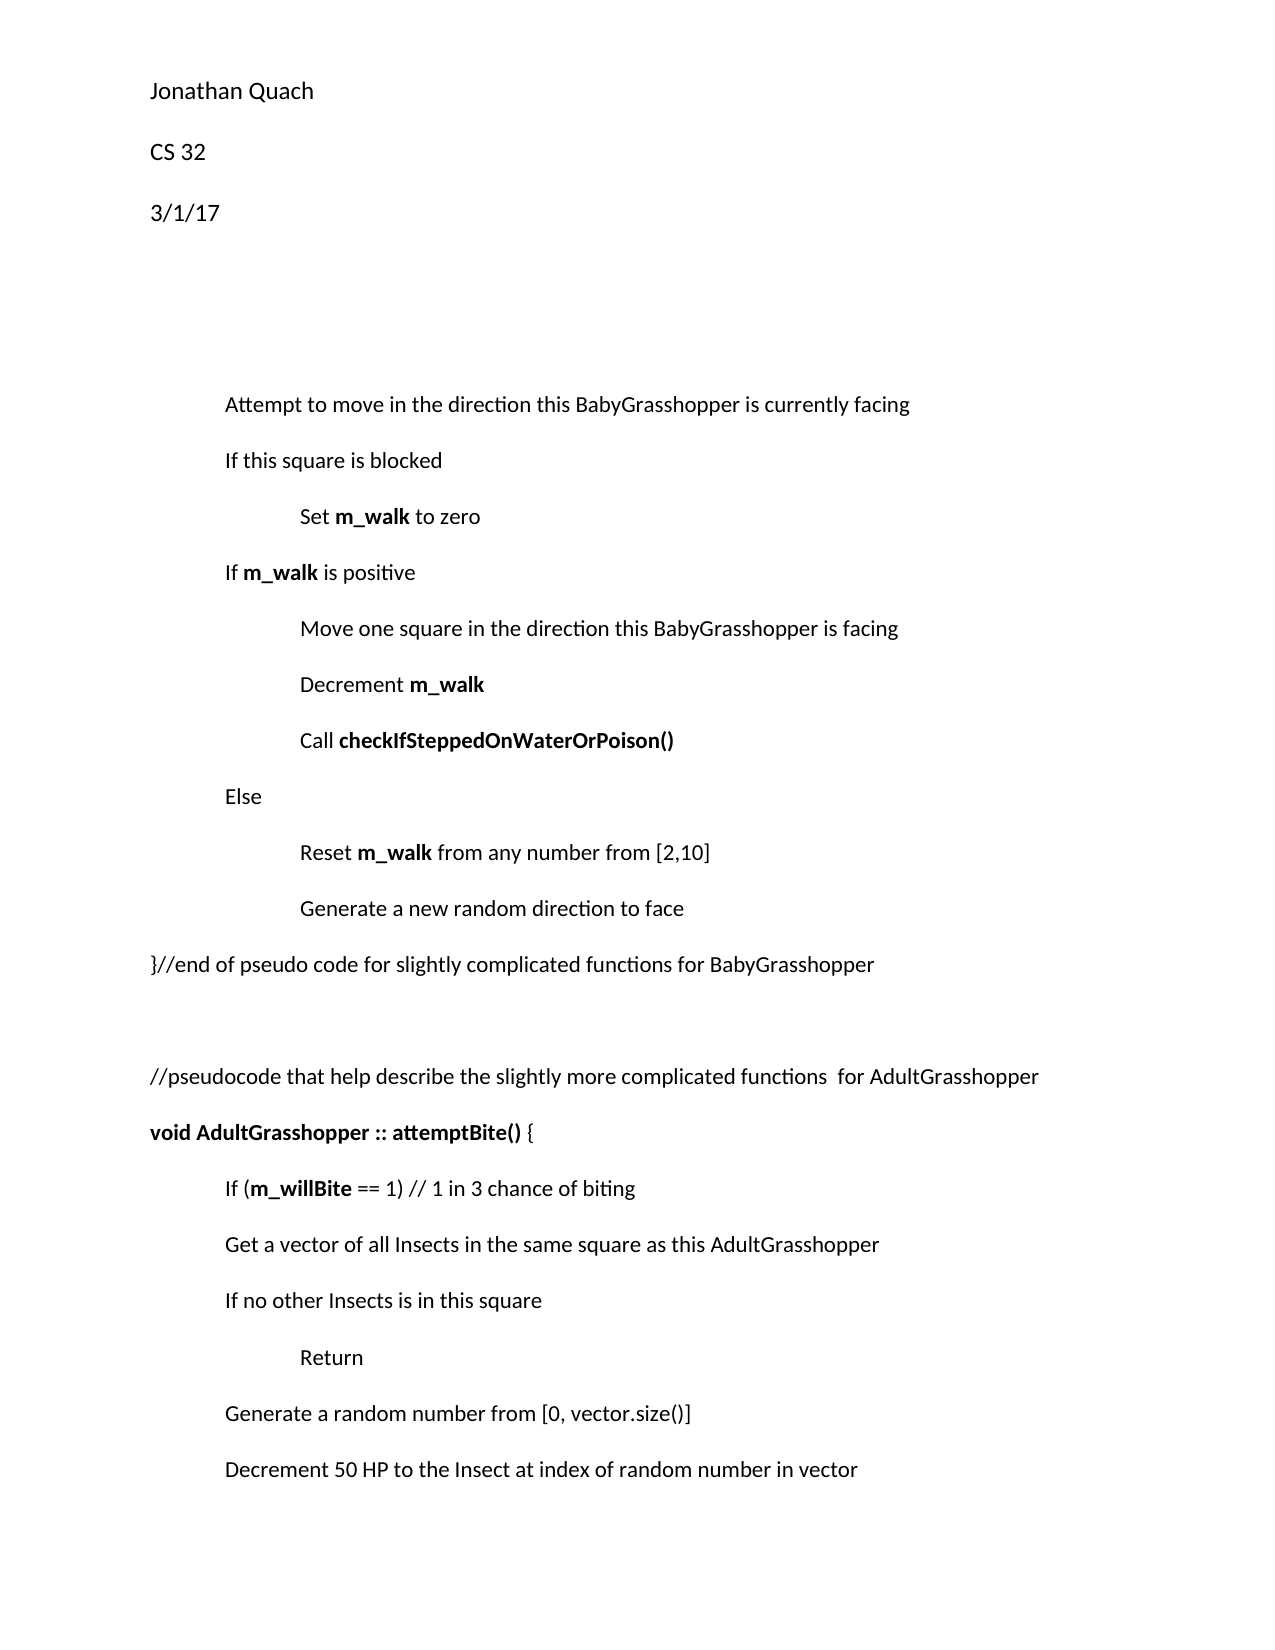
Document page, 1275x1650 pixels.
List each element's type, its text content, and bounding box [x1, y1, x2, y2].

text Set m_walk to zero [150, 502, 1125, 530]
text }//end of pseudo code for slightly complicated functions for BabyGrasshopper [150, 950, 1125, 978]
text Return [150, 1343, 1125, 1371]
text Move one square in the direction this BabyGrasshopper is facing [150, 614, 1125, 642]
text If this square is blocked [150, 446, 1125, 474]
text Else [150, 782, 1125, 810]
text If no other Insects is in this square [150, 1287, 1125, 1315]
text Reset m_walk from any number from [2,10] [150, 838, 1125, 866]
text Get a vector of all Insects in the same square as this AdultGrasshopper [150, 1231, 1125, 1259]
text Generate a new random direction to face [150, 894, 1125, 922]
text If m_walk is positive [150, 558, 1125, 586]
text Generate a random number from [0, vector.size()] [150, 1399, 1125, 1427]
text If (m_willBite == 1) // 1 in 3 chance of biting [150, 1174, 1125, 1203]
text Call checkIfSteppedOnWaterOrPoison() [150, 726, 1125, 754]
text //pseudocode that help describe the slightly more complicated functions for AdultGrasshopper [150, 1062, 1125, 1091]
text Attempt to move in the direction this BabyGrasshopper is currently facing [150, 390, 1125, 418]
text void AdultGrasshopper :: attemptBite() { [150, 1118, 1125, 1147]
text Decrement 50 HP to the Insect at index of random number in vector [150, 1455, 1125, 1483]
text Decrement m_walk [150, 670, 1125, 698]
